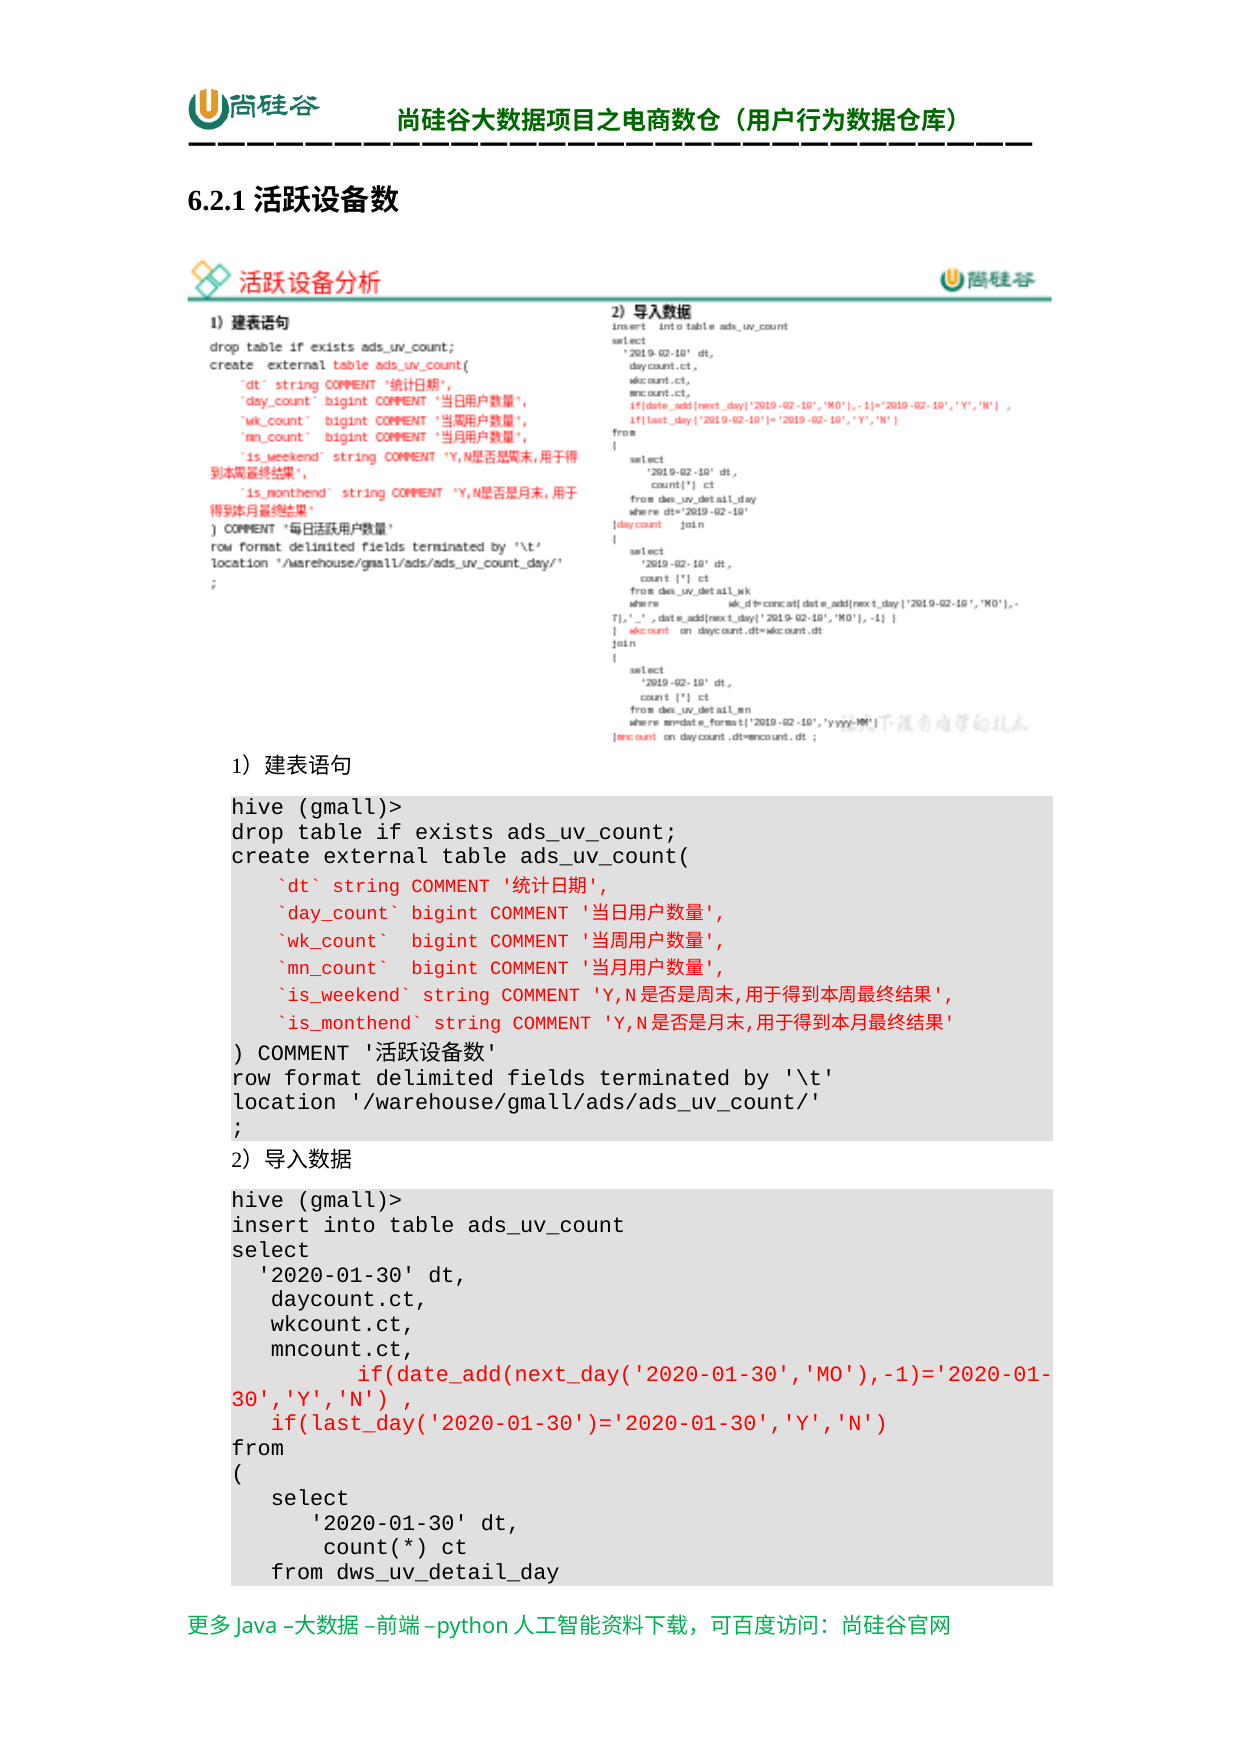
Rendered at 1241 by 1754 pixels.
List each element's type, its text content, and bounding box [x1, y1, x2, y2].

text drop table if exists ads_uv_count; [231, 821, 1053, 846]
text `is_monthend` string COMMENT 'Y,N是否是月末,用于得到本月最终结果' [231, 1007, 1053, 1035]
text location '/warehouse/gmall/ads/ads_uv_count/' [231, 1092, 1053, 1116]
text if(last_day('2020-01-30')='2020-01-30','Y','N') [231, 1413, 1053, 1437]
text `is_weekend` string COMMENT 'Y,N是否是周末,用于得到本周最终结果', [231, 980, 1053, 1007]
text `dt` string COMMENT '统计日期', [231, 870, 1053, 898]
text wkcount.ct, [231, 1313, 1053, 1338]
text insert into table ads_uv_count [231, 1214, 1053, 1239]
text ; [231, 1116, 1053, 1141]
text mncount.ct, [231, 1338, 1053, 1363]
text select [231, 1239, 1053, 1264]
text '2020-01-30' dt, [231, 1512, 1053, 1537]
text create external table ads_uv_count( [231, 846, 1053, 870]
text row format delimited fields terminated by '\t' [231, 1067, 1053, 1092]
text `wk_count` bigint COMMENT '当周用户数量', [231, 925, 1053, 953]
text select [231, 1487, 1053, 1512]
picture [187, 88, 320, 130]
text from [231, 1437, 1053, 1462]
text 2）导入数据 [187, 1141, 1053, 1174]
text `day_count` bigint COMMENT '当日用户数量', [231, 898, 1053, 925]
text 1）建表语句 [187, 748, 1053, 780]
text ) COMMENT '活跃设备数' [231, 1035, 1053, 1067]
text count(*) ct [231, 1537, 1053, 1561]
text daycount.ct, [231, 1289, 1053, 1313]
text ( [231, 1462, 1053, 1487]
subtitle 6.2.1 活跃设备数 [187, 165, 1053, 230]
text from dws_uv_detail_day [231, 1561, 1053, 1586]
text hive (gmall)> [231, 796, 1053, 821]
text '2020-01-30' dt, [231, 1264, 1053, 1289]
text hive (gmall)> [231, 1189, 1053, 1214]
text `mn_count` bigint COMMENT '当月用户数量', [231, 953, 1053, 980]
text if(date_add(next_day('2020-01-30','MO'),-1)='2020-01-30','Y','N') , [231, 1363, 1053, 1413]
